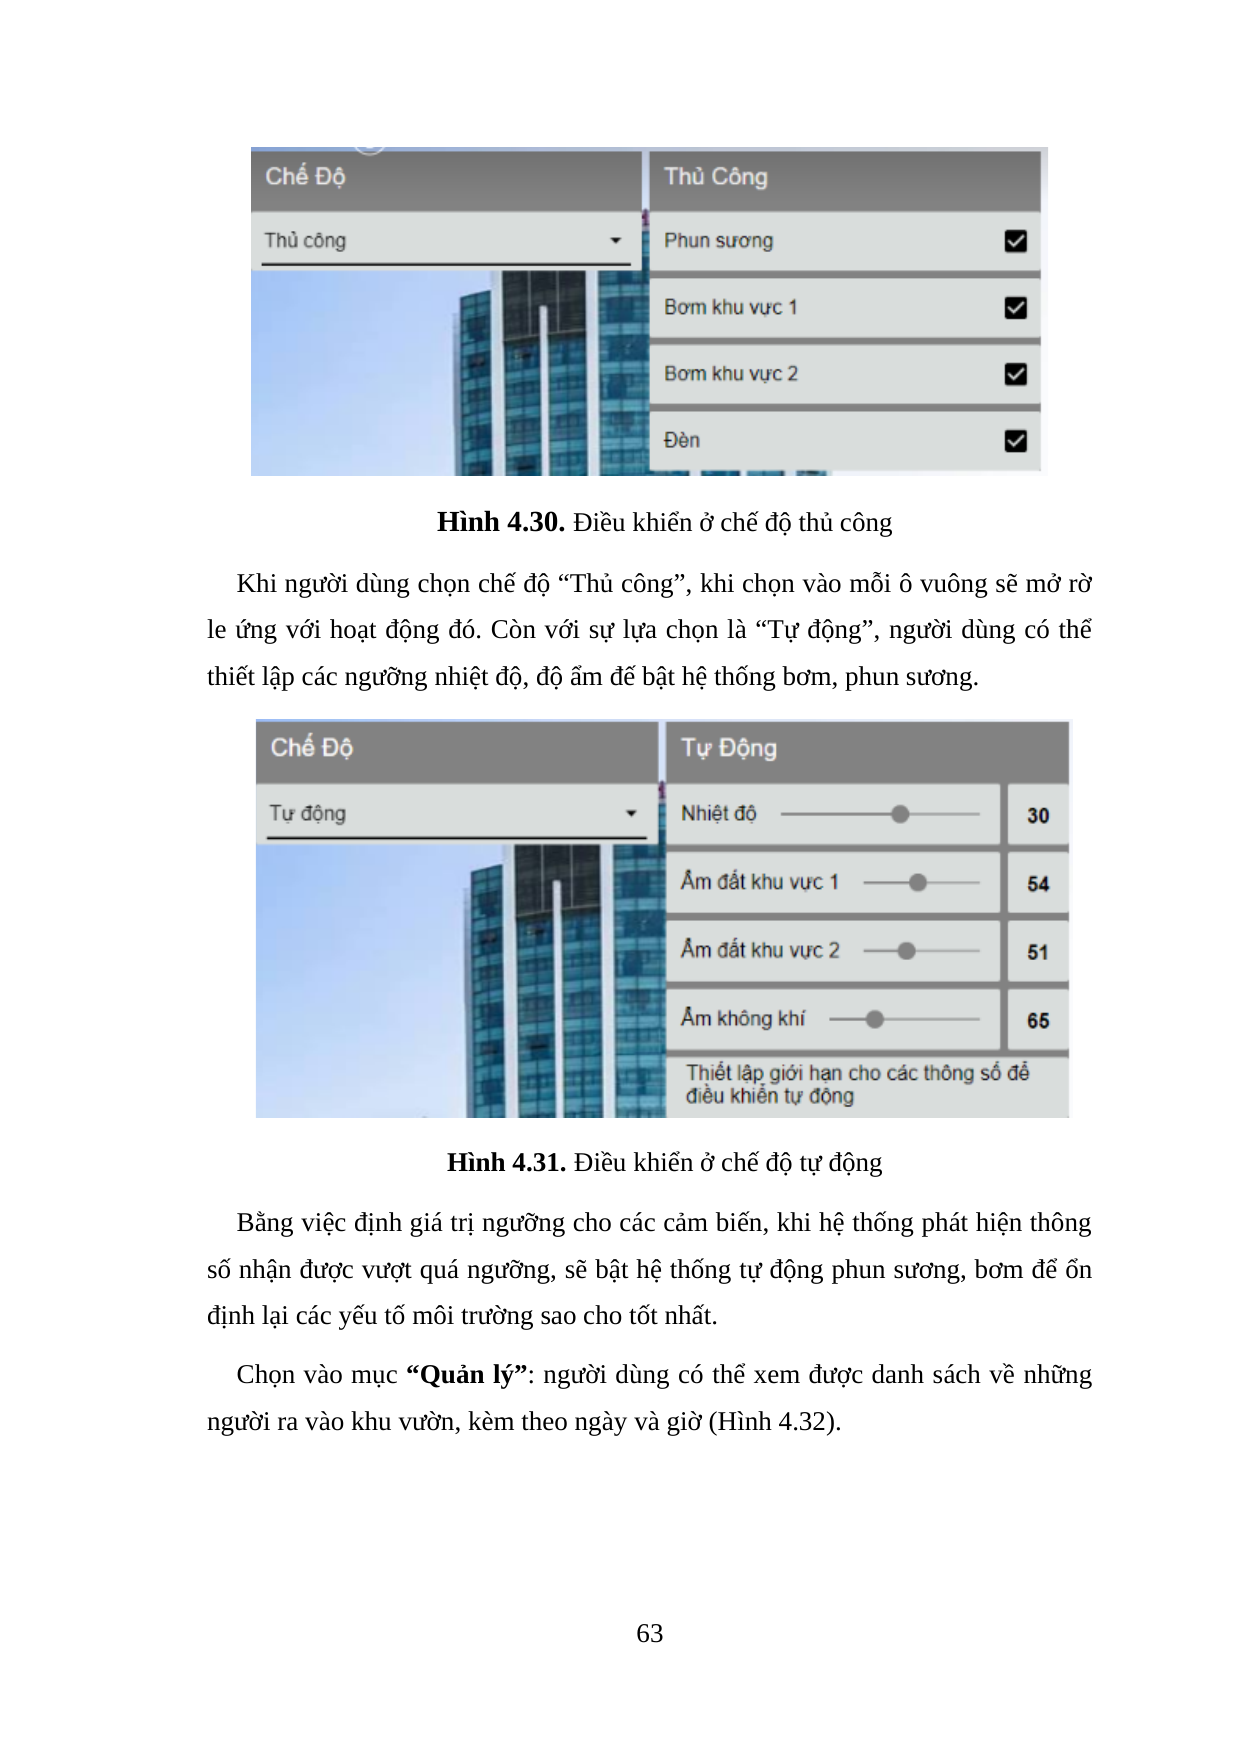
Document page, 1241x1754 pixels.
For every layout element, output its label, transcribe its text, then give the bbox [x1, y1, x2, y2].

picture [251, 147, 1049, 476]
text Khi người dùng chọn chế độ “Thủ công”, khi chọn vào mỗi ô vuông sẽ mở rờ le ứng với hoạt động đó. Còn với sự lựa chọn là “Tự động”, người dùng có thể thiết lập các ngưỡng nhiệt độ, độ ẩm đế bật hệ thống bơm, phun sương. [207, 567, 1092, 691]
text Hình 4.31. Điều khiển ở chế độ tự động [207, 1146, 1092, 1177]
text Hình 4.30. Điều khiển ở chế độ thủ công [207, 504, 1092, 537]
text Bằng việc định giá trị ngưỡng cho các cảm biến, khi hệ thống phát hiện thông số nhận được vượt quá ngưỡng, sẽ bật hệ thống tự động phun sương, bơm để ổn định lại các yếu tố môi trường sao cho tốt nhất. [207, 1206, 1092, 1331]
picture [255, 719, 1073, 1118]
text Chọn vào mục “Quản lý”: người dùng có thể xem được danh sách về những người ra vào khu vườn, kèm theo ngày và giờ (Hình 4.32). [207, 1358, 1092, 1436]
